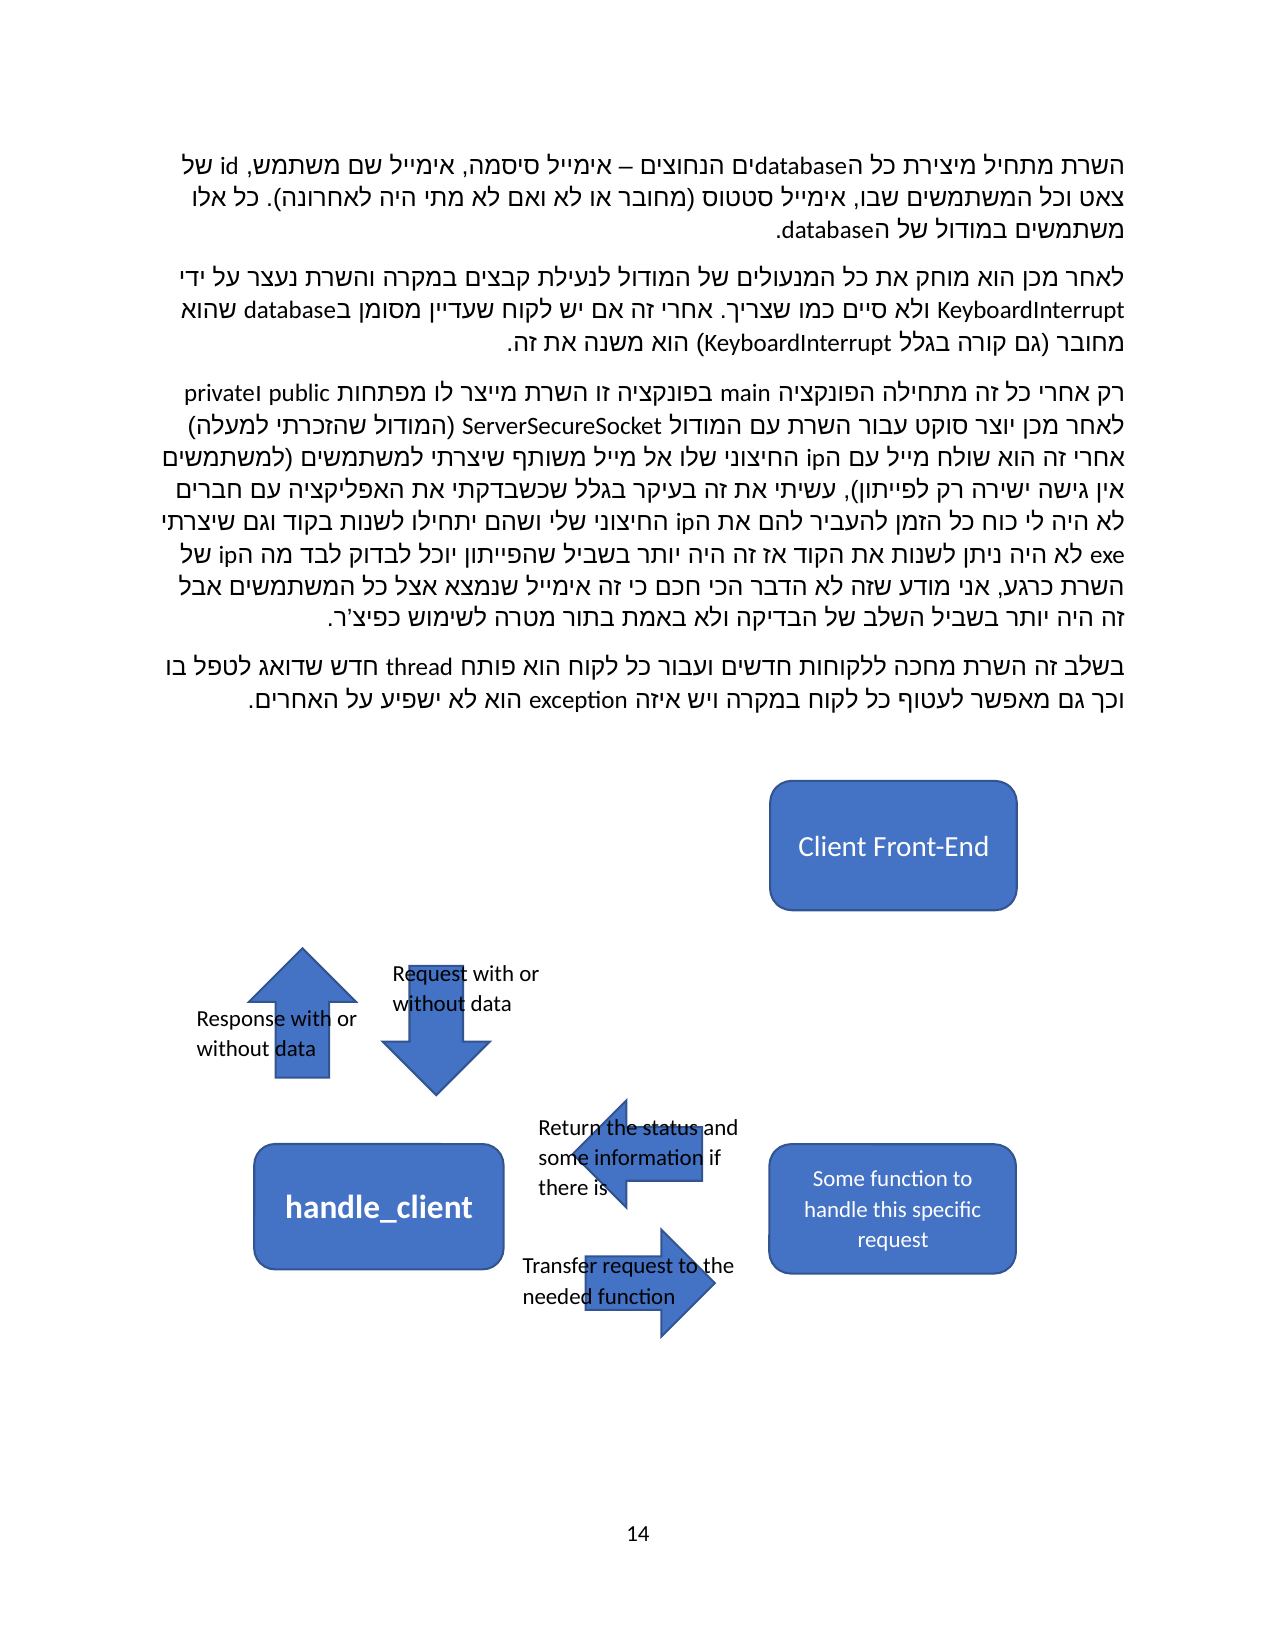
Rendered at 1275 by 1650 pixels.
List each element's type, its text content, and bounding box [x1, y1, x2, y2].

text השרת מתחיל מיצירת כל הdatabaseים הנחוצים – אימייל סיסמה, אימייל שם משתמש, id של צאט וכל המשתמשים שבו, אימייל סטטוס (מחובר או לא ואם לא מתי היה לאחרונה). כל אלו משתמשים במודול של הdatabase. [150, 150, 1125, 244]
text לאחר מכן הוא מוחק את כל המנעולים של המודול לנעילת קבצים במקרה והשרת נעצר על ידי KeyboardInterrupt ולא סיים כמו שצריך. אחרי זה אם יש לקוח שעדיין מסומן בdatabase שהוא מחובר (גם קורה בגלל KeyboardInterrupt) הוא משנה את זה. [150, 263, 1125, 358]
text בשלב זה השרת מחכה ללקוחות חדשים ועבור כל לקוח הוא פותח thread חדש שדואג לטפל בו וכך גם מאפשר לעטוף כל לקוח במקרה ויש איזה exception הוא לא ישפיע על האחרים. [150, 651, 1125, 714]
text רק אחרי כל זה מתחילה הפונקציה main בפונקציה זו השרת מייצר לו מפתחות public וprivate לאחר מכן יוצר סוקט עבור השרת עם המודול ServerSecureSocket (המודול שהזכרתי למעלה) אחרי זה הוא שולח מייל עם הip החיצוני שלו אל מייל משותף שיצרתי למשתמשים (למשתמשים אין גישה ישירה רק לפייתון), עשיתי את זה בעיקר בגלל שכשבדקתי את האפליקציה עם חברים לא היה לי כוח כל הזמן להעביר להם את הip החיצוני שלי ושהם יתחילו לשנות בקוד וגם שיצרתי exe לא היה ניתן לשנות את הקוד אז זה היה יותר בשביל שהפייתון יוכל לבדוק לבד מה הip של השרת כרגע, אני מודע שזה לא הדבר הכי חכם כי זה אימייל שנמצא אצל כל המשתמשים אבל זה היה יותר בשביל השלב של הבדיקה ולא באמת בתור מטרה לשימוש כפיצ’ר. [150, 377, 1125, 632]
